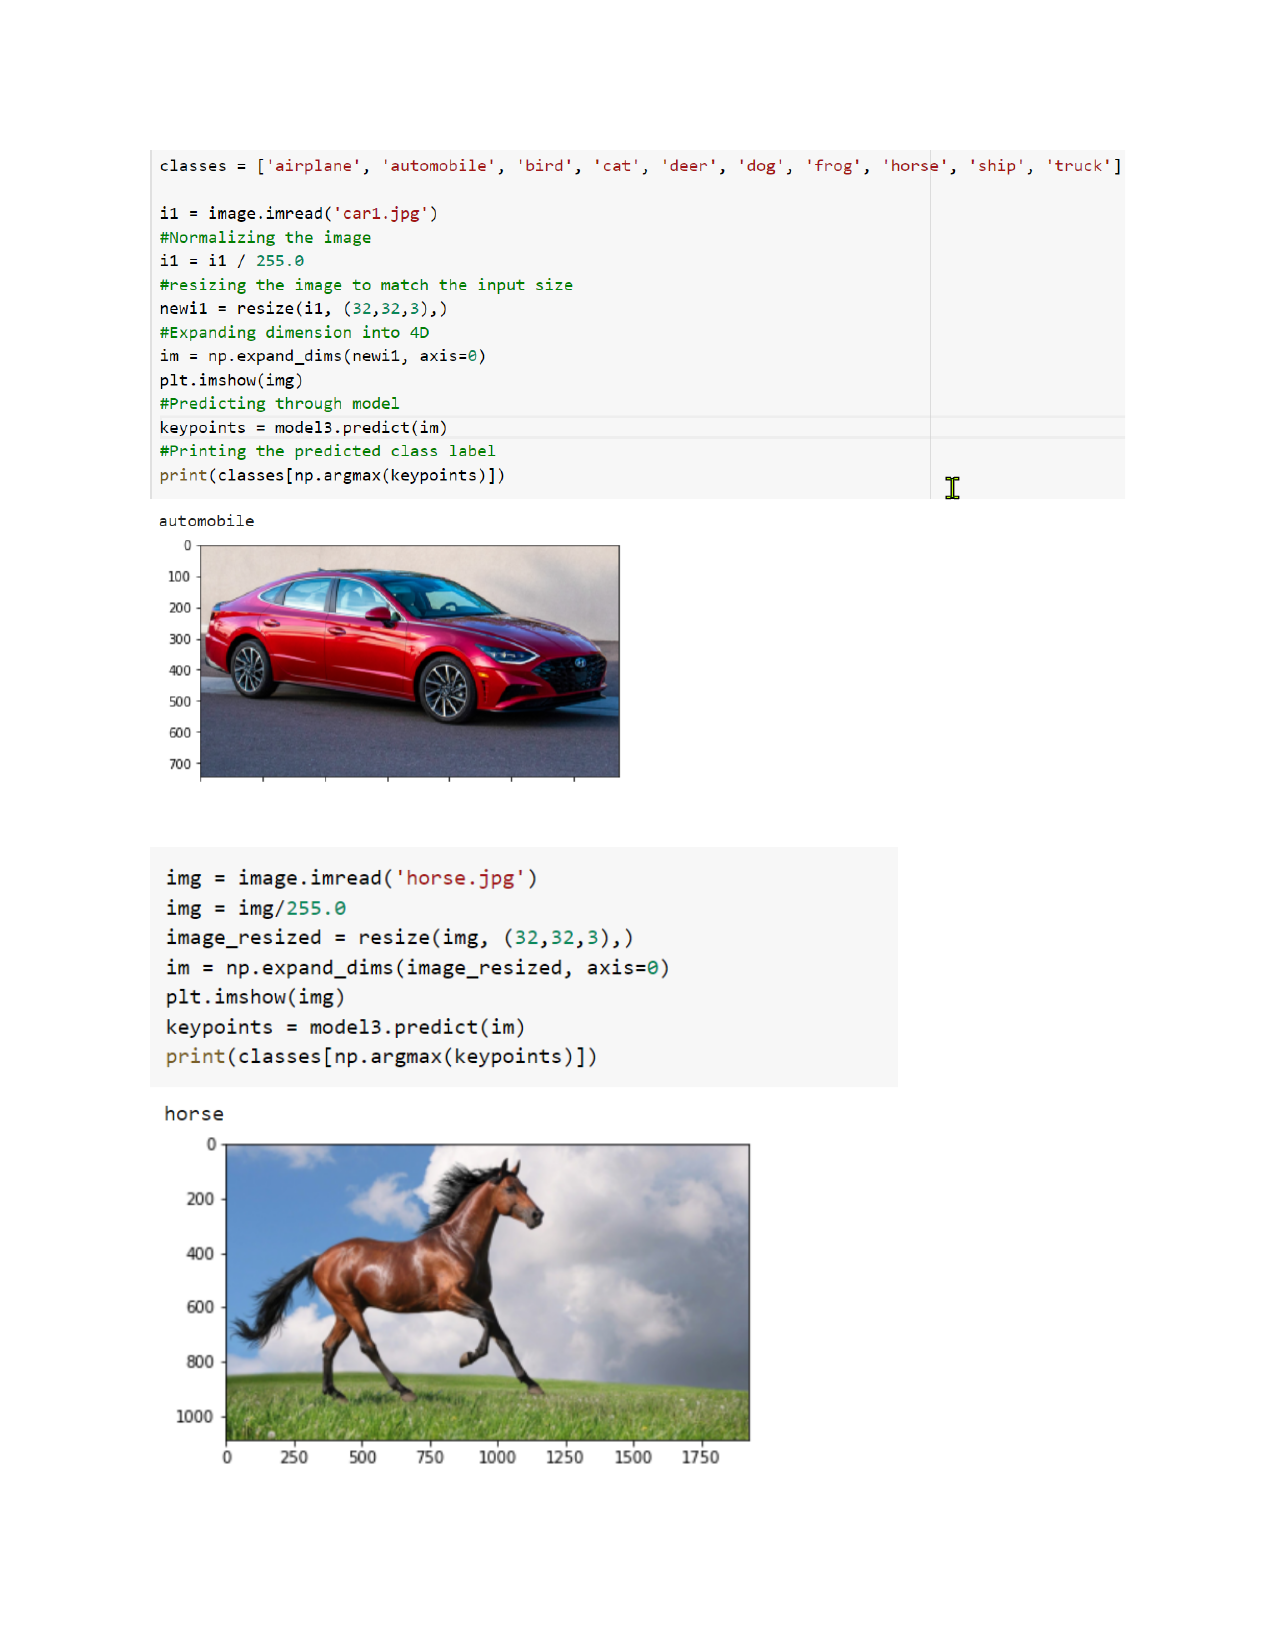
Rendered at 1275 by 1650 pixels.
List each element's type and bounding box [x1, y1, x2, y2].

picture [150, 150, 1125, 782]
picture [150, 847, 898, 1493]
